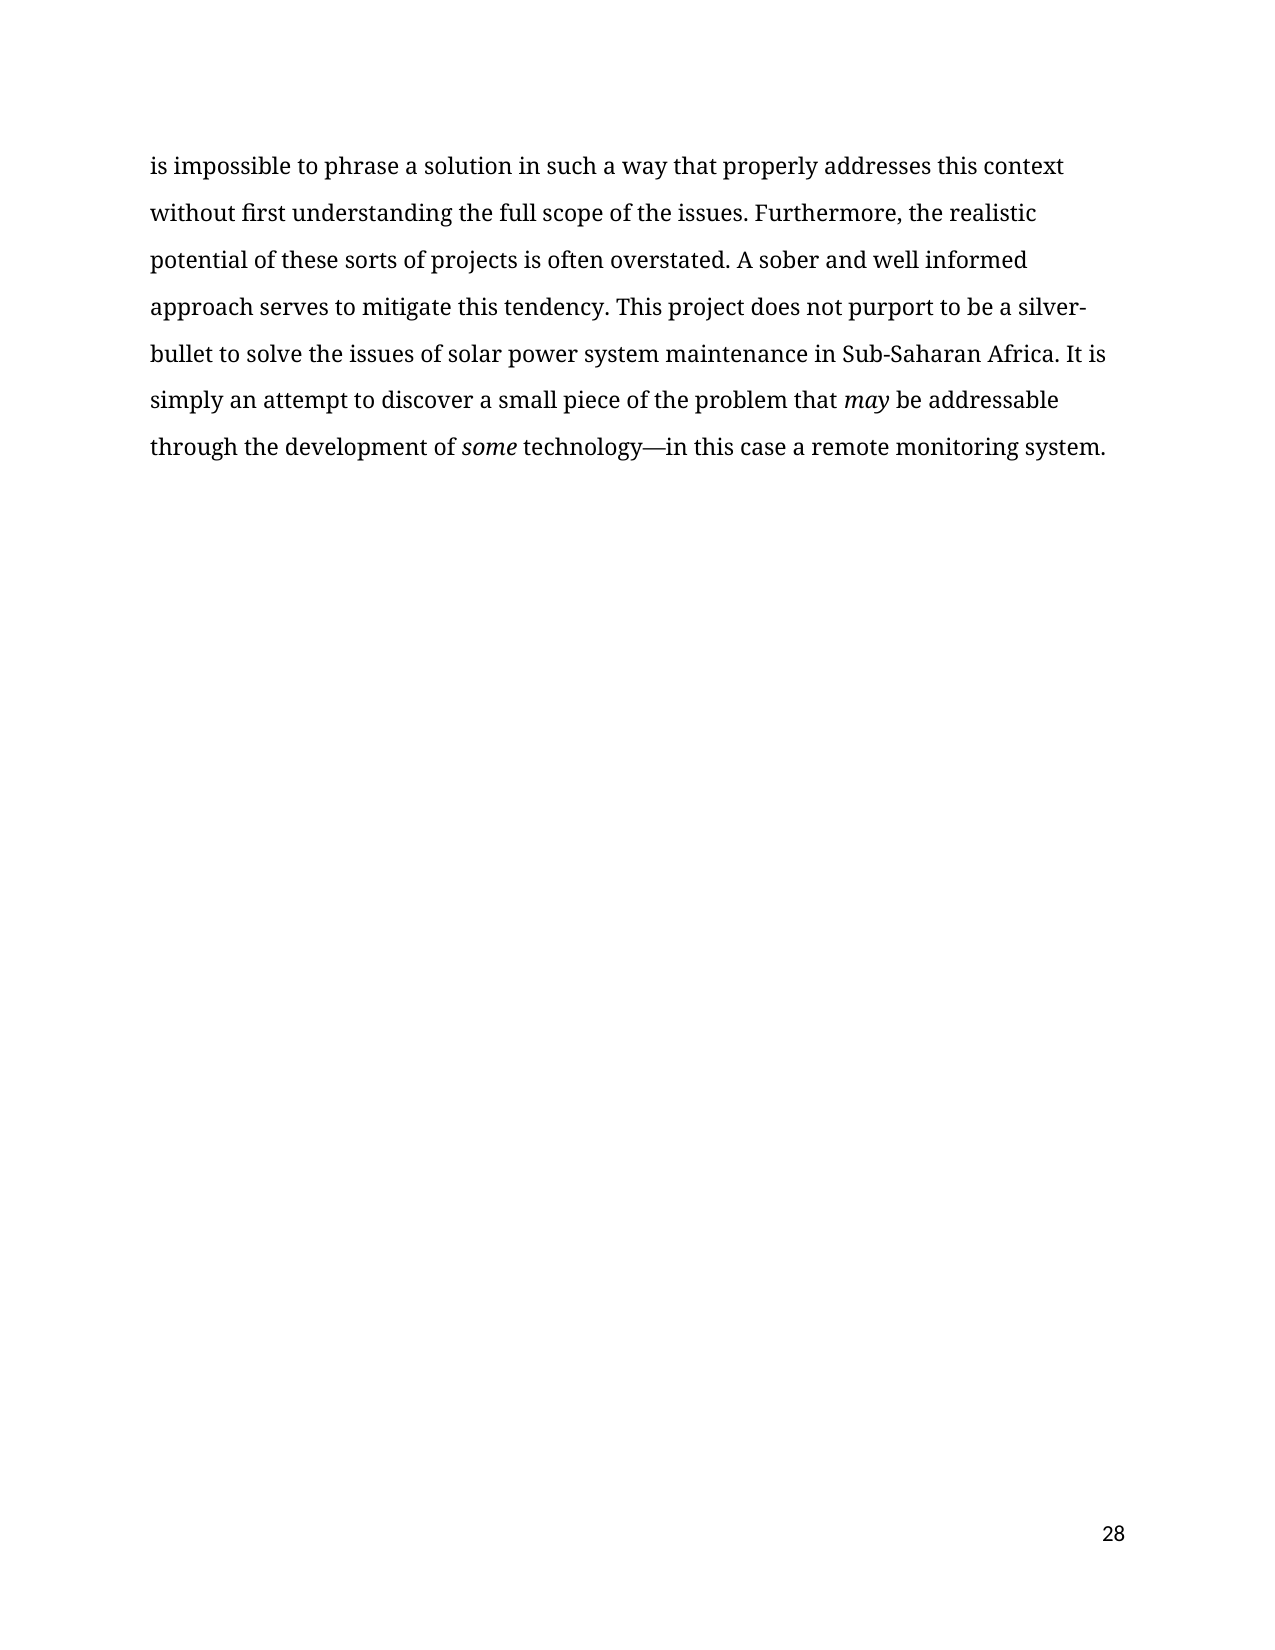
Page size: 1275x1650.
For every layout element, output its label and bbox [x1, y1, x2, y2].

text [150, 150, 1125, 462]
